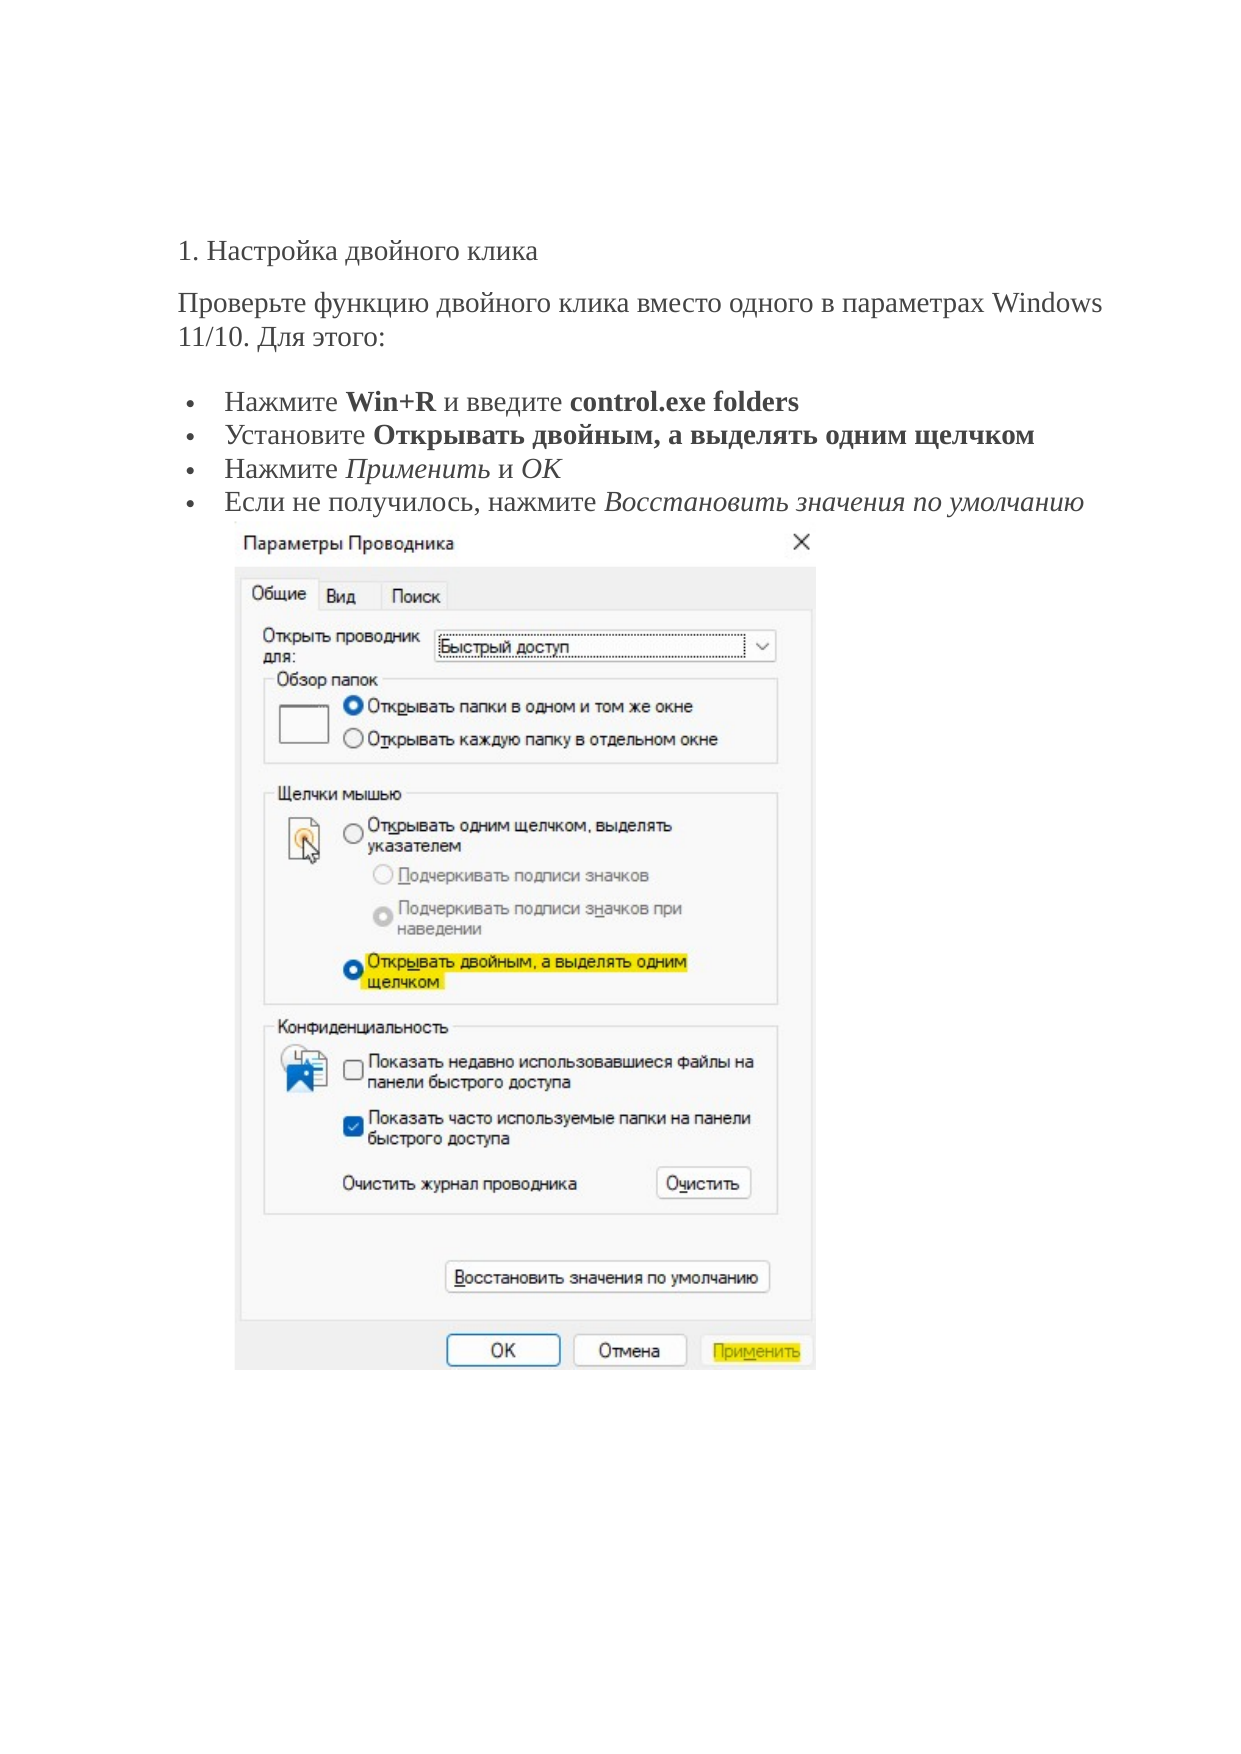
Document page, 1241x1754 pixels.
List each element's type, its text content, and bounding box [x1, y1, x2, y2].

list Нажмите Win+R и введите control.exe folders [187, 384, 1105, 417]
list Нажмите Применить и OK [187, 451, 1105, 484]
text Проверьте функцию двойного клика вместо одного в параметрах Windows 11/10. Для этого: [177, 286, 1152, 353]
list Установите Открывать двойным, а выделять одним щелчком [187, 417, 1105, 451]
picture [234, 518, 816, 1370]
list Если не получилось, нажмите Восстановить значения по умолчанию [187, 484, 1105, 518]
text 1. Настройка двойного клика [177, 233, 1152, 266]
